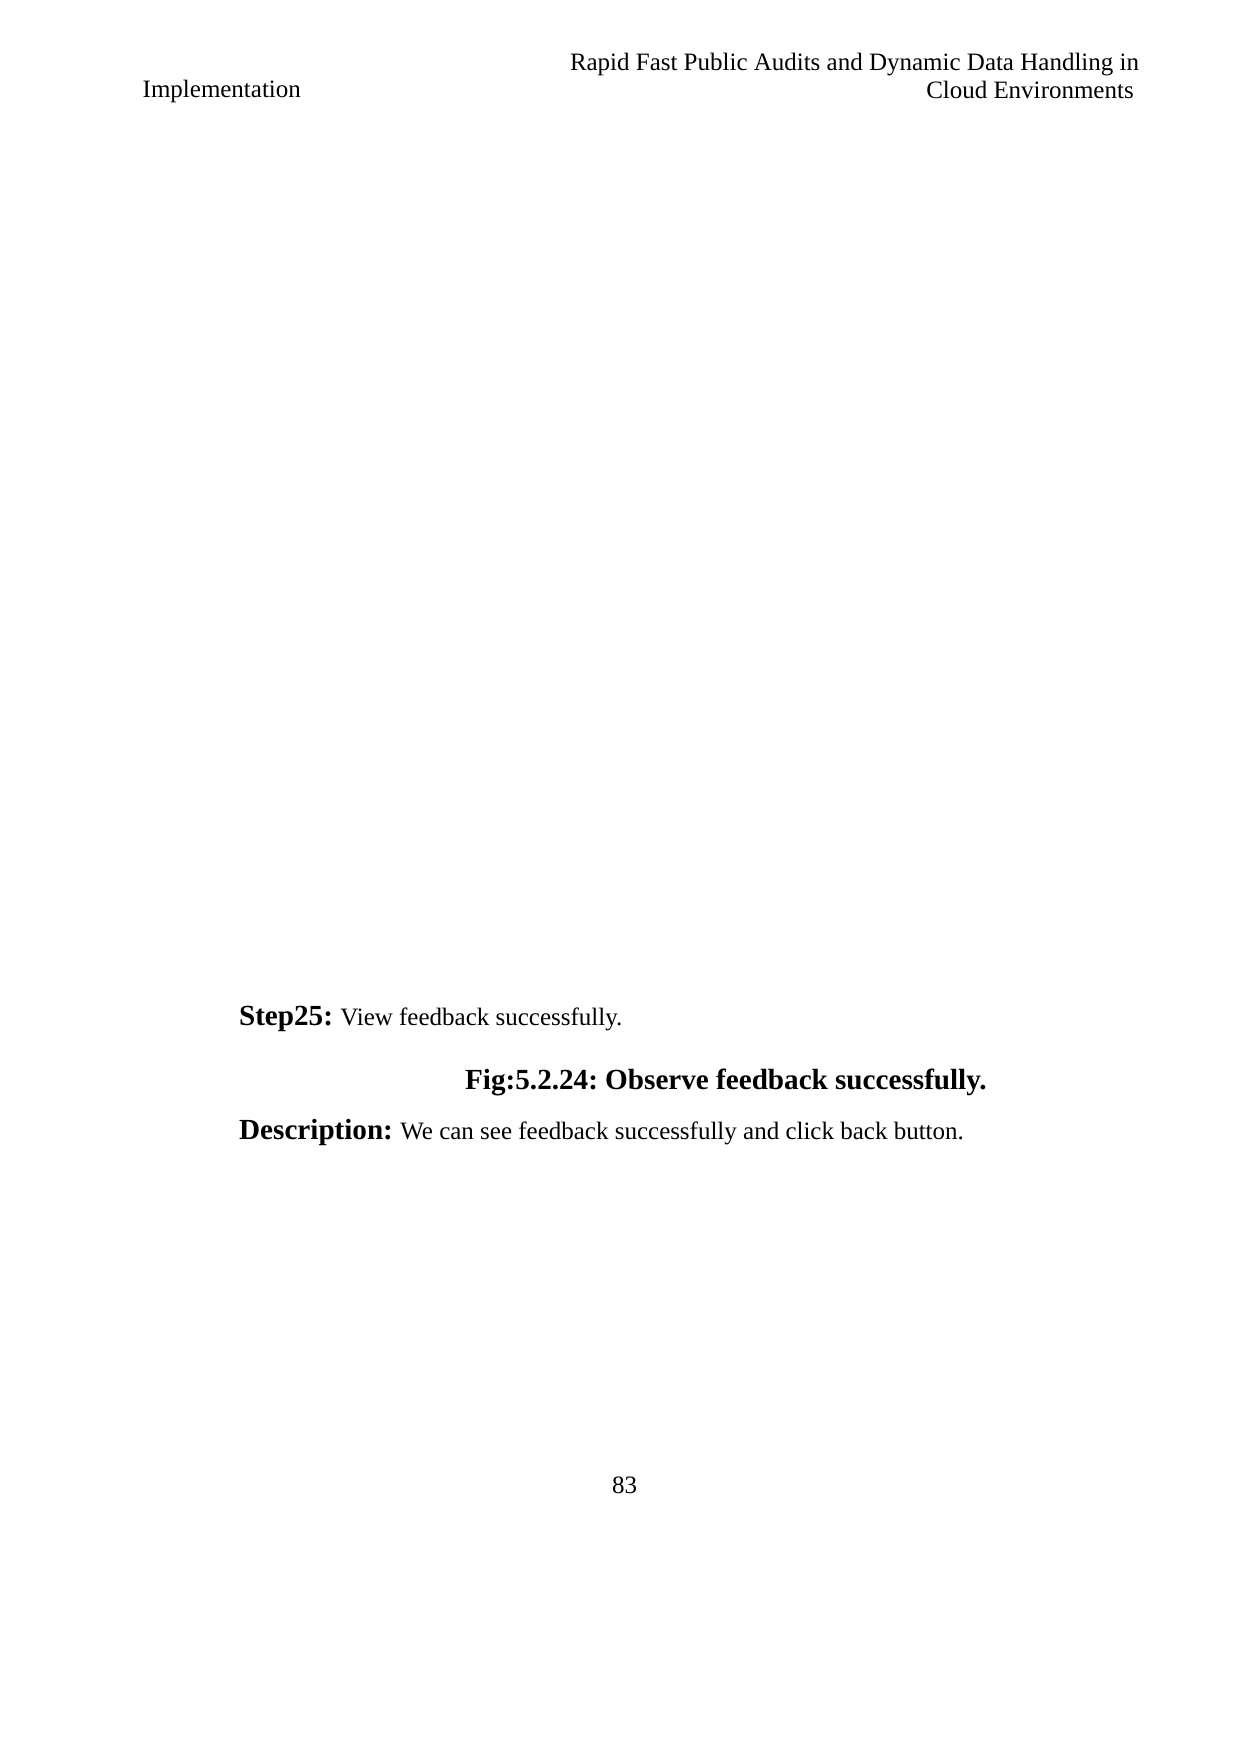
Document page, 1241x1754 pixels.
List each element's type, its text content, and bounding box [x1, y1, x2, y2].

text Description: We can see feedback successfully and click back button. [239, 1112, 1090, 1146]
text Step25: View feedback successfully. [239, 998, 1090, 1031]
text Fig:5.2.24: Observe feedback successfully. [239, 1062, 1090, 1096]
